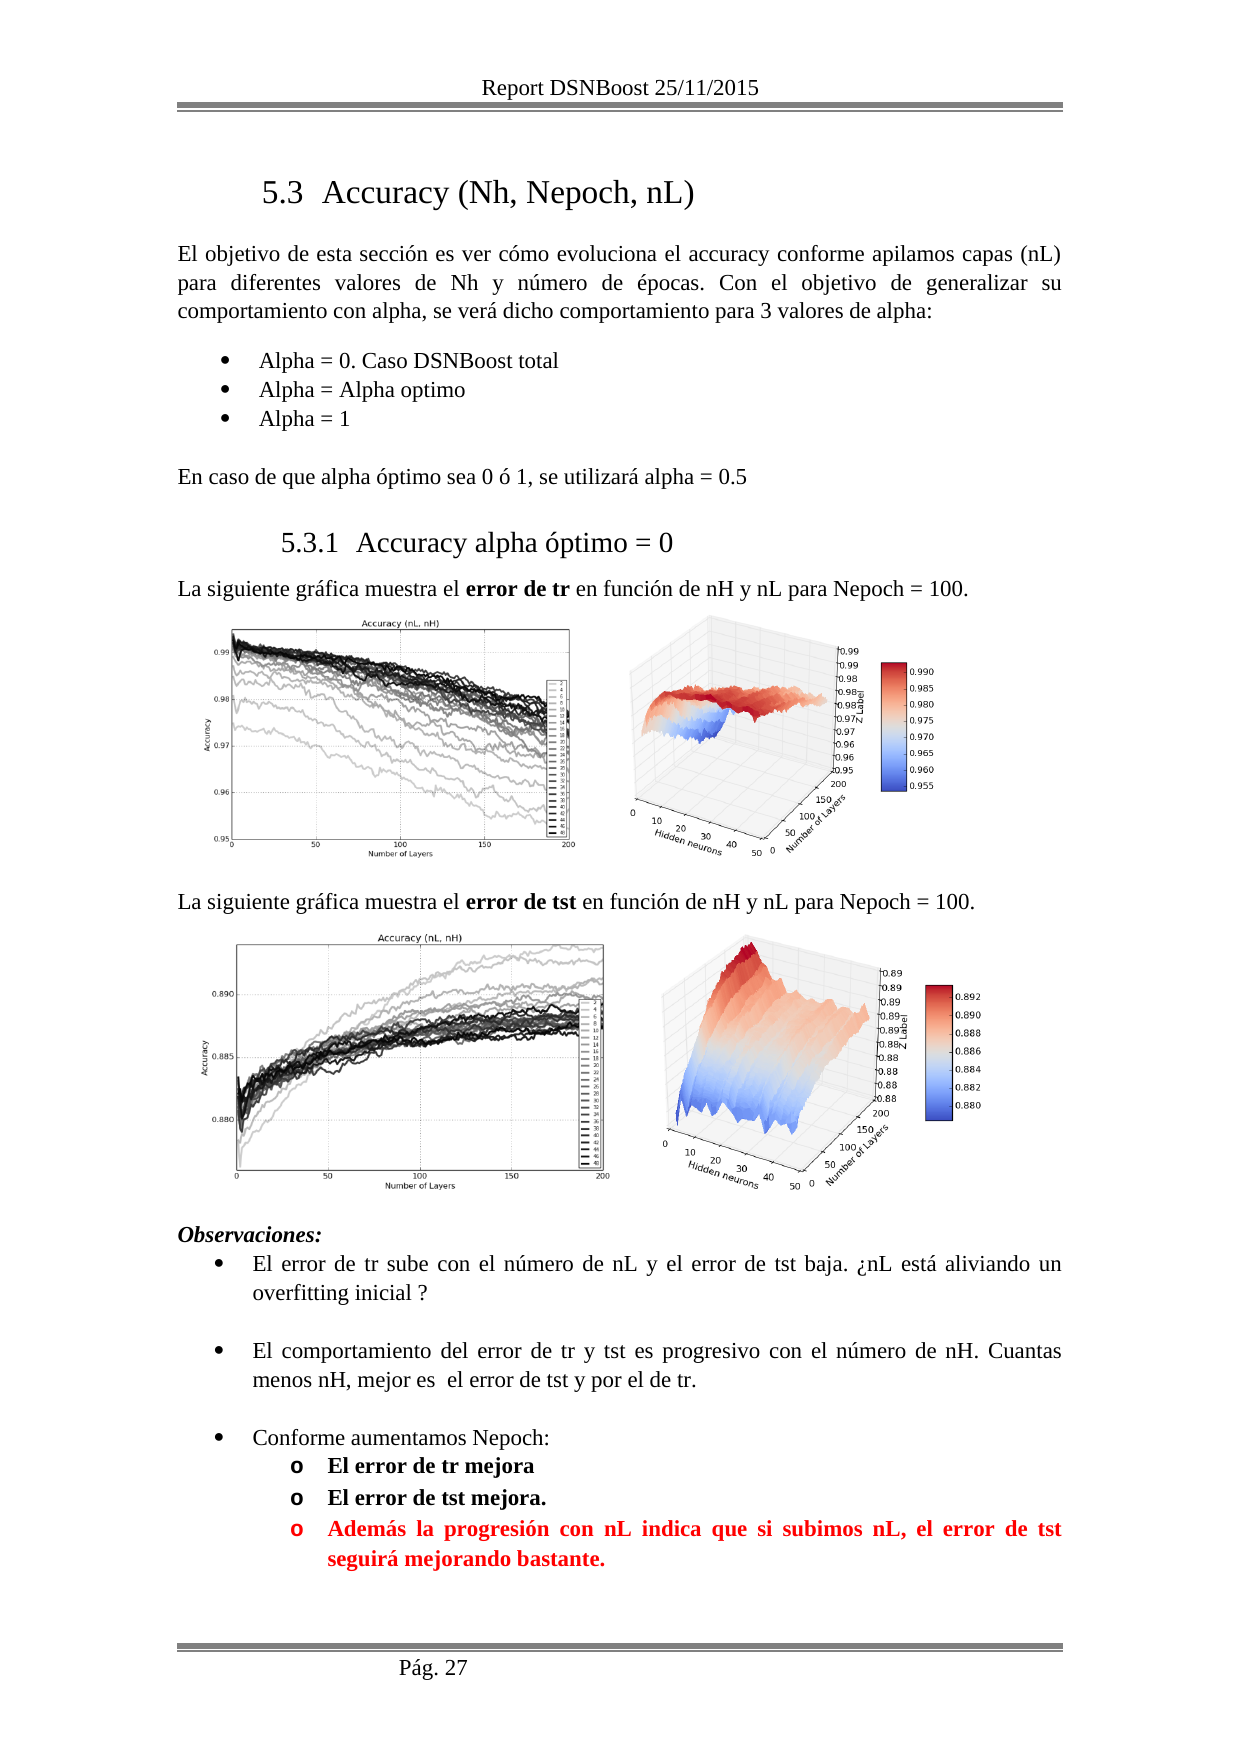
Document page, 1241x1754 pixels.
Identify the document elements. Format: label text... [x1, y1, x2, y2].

subtitle Accuracy (Nh, Nepoch, nL) [262, 173, 1063, 211]
subtitle Accuracy alpha óptimo = 0 [281, 526, 1063, 559]
text El objetivo de esta sección es ver cómo evoluciona el accuracy conforme apilamos capas (nL) para diferentes valores de Nh y número de épocas. Con el objetivo de generalizar su comportamiento con alpha, se verá dicho comportamiento para 3 valores de alpha: [177, 240, 1063, 324]
text La siguiente gráfica muestra el error de tr en función de nH y nL para Nepoch = 100. [177, 575, 1063, 601]
text La siguiente gráfica muestra el error de tst en función de nH y nL para Nepoch = 100. [177, 888, 1063, 914]
list En caso de que alpha óptimo sea 0 ó 1, se utilizará alpha = 0.5 [177, 463, 1063, 489]
list Alpha = Alpha optimo [221, 376, 1063, 403]
picture [617, 607, 942, 865]
list Alpha = 1 [221, 405, 1063, 432]
list El error de tst mejora. [290, 1483, 1063, 1512]
picture [177, 916, 990, 1198]
list El error de tr sube con el número de nL y el error de tst baja. ¿nL está aliviando un overfitting inicial ? [215, 1250, 1063, 1305]
list Conforme aumentamos Nepoch: [215, 1423, 1063, 1450]
list Alpha = 0. Caso DSNBoost total [221, 347, 1063, 374]
text Observaciones: [177, 1221, 1063, 1247]
picture [177, 603, 612, 865]
list El error de tr mejora [290, 1452, 1063, 1481]
list Además la progresión con nL indica que si subimos nL, el error de tst seguirá mejorando bastante. [290, 1514, 1063, 1572]
list El comportamiento del error de tr y tst es progresivo con el número de nH. Cuantas menos nH, mejor es el error de tst y por el de tr. [215, 1337, 1063, 1392]
